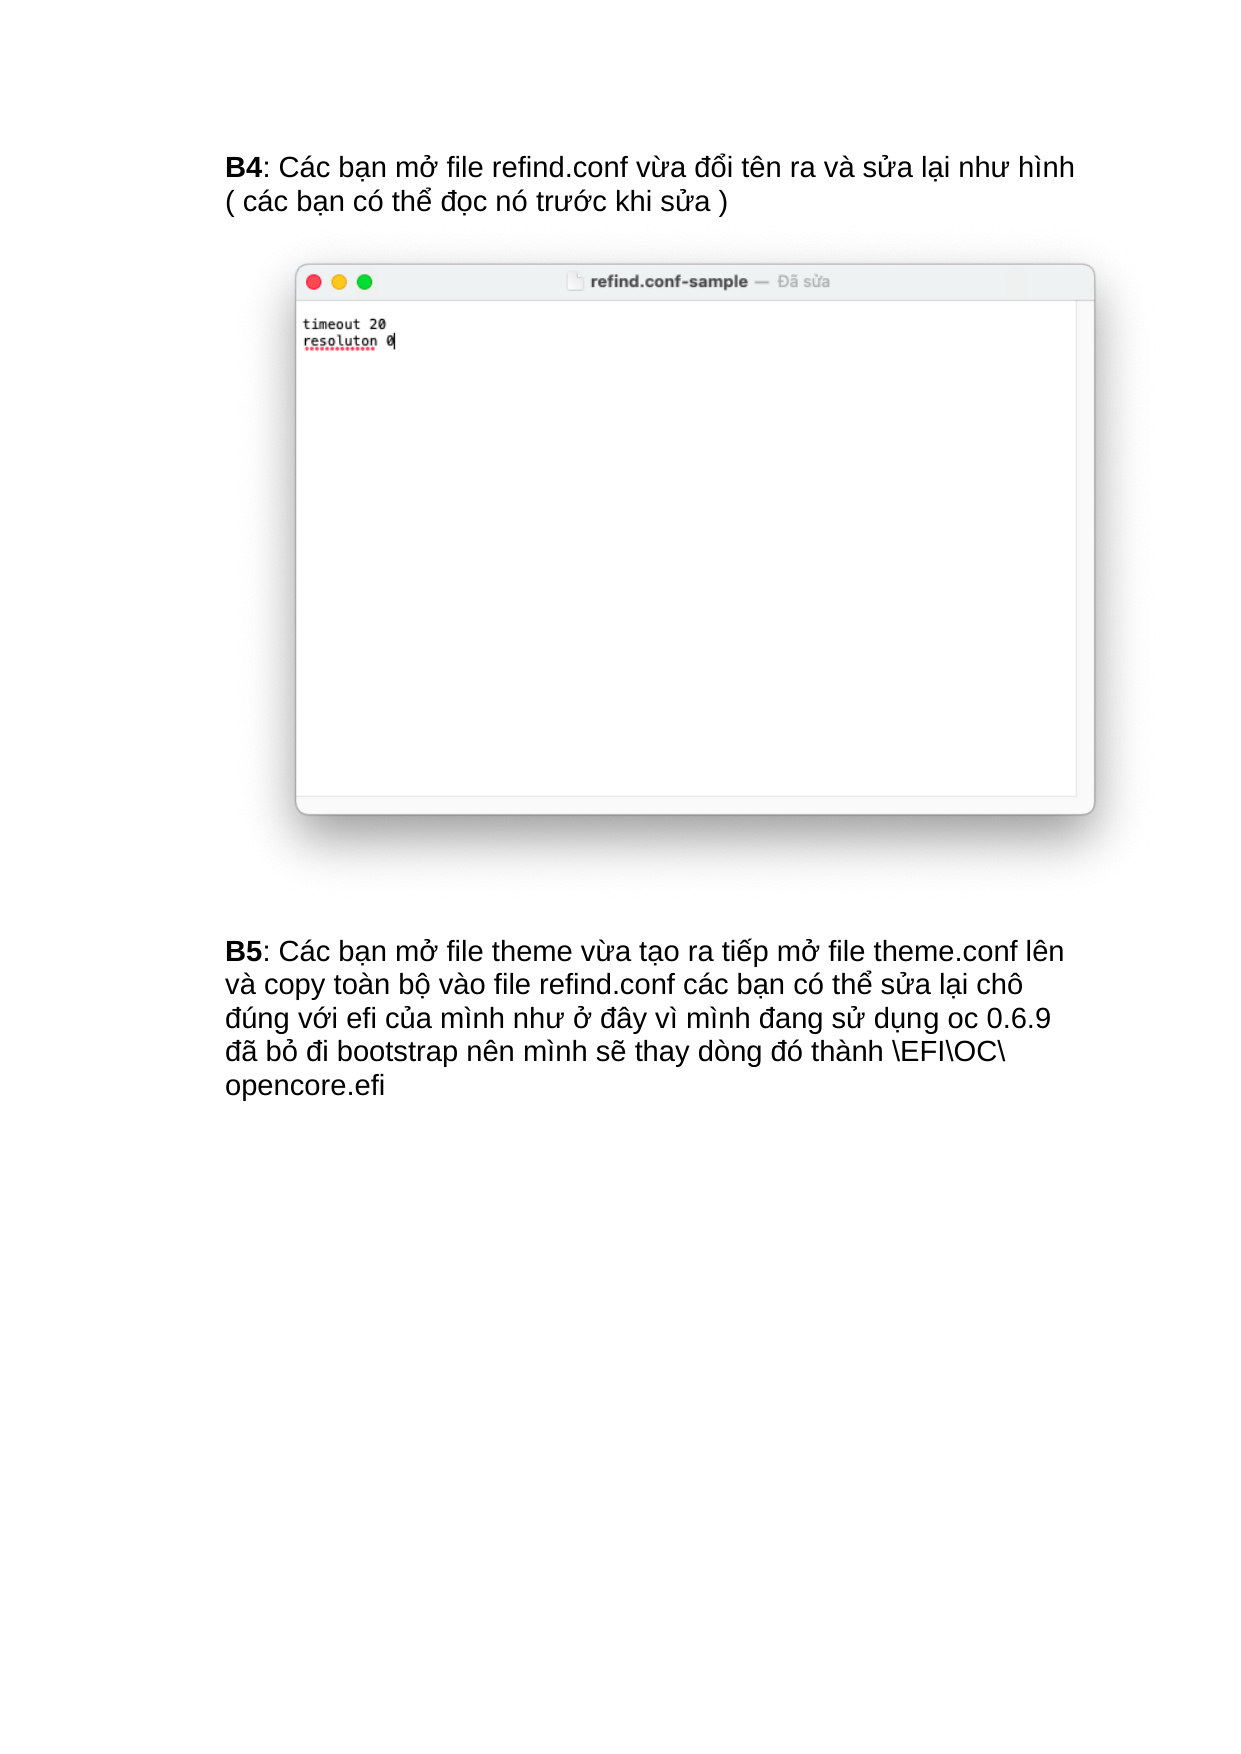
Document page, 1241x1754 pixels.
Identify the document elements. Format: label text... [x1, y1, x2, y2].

picture [225, 217, 1166, 909]
text B4: Các bạn mở file refind.conf vừa đổi tên ra và sửa lại như hình ( các bạn có thể đọc nó trước khi sửa ) [225, 150, 1090, 217]
text B5: Các bạn mở file theme vừa tạo ra tiếp mở file theme.conf lên và copy toàn bộ vào file refind.conf các bạn có thể sửa lại chô đúng với efi của mình như ở đây vì mình đang sử dụn‌‌g oc 0.6.9 đã bỏ đi bootstrap nên mình sẽ thay dòng đó thành \EFI\OC\opencore.efi [225, 934, 1090, 1101]
